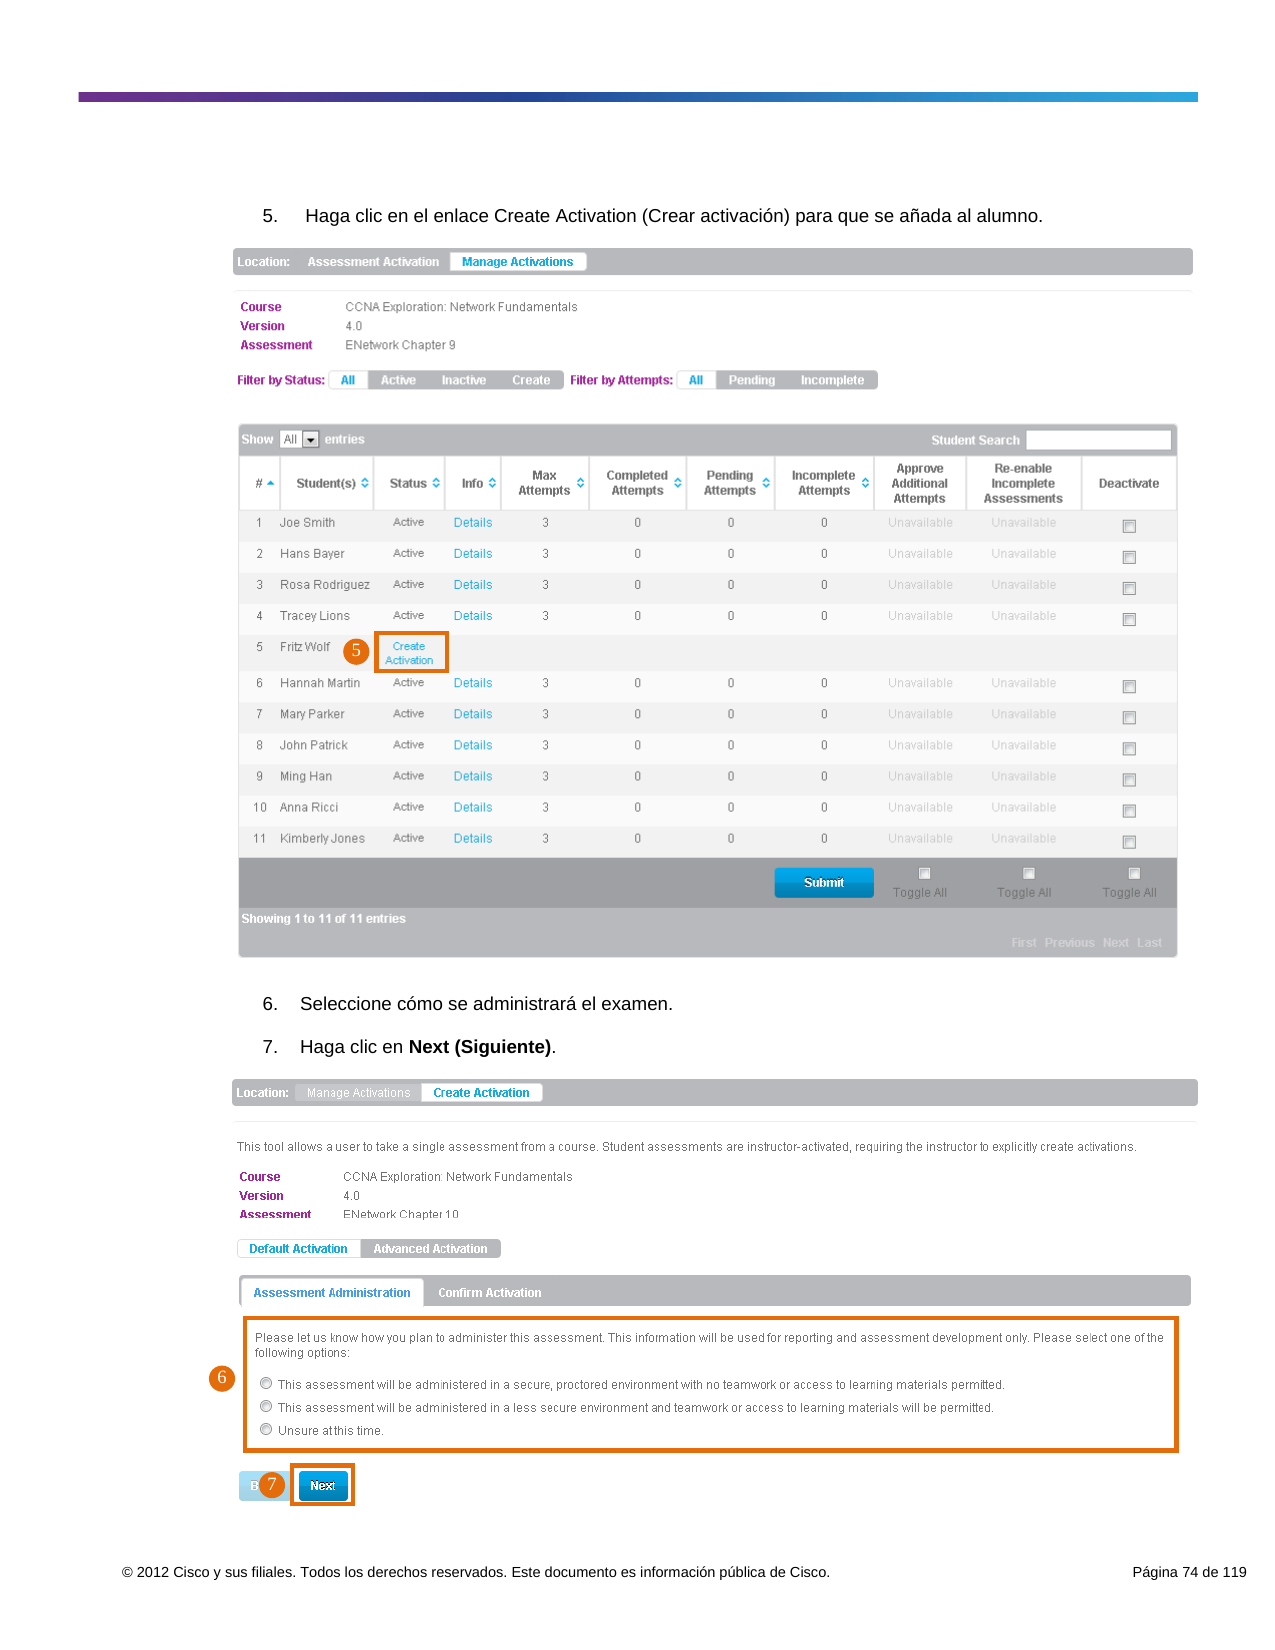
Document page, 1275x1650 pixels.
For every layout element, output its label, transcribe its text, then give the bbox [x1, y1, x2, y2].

picture [0, 92, 1271, 102]
list Haga clic en Next (Siguiente). [262, 1029, 1181, 1058]
picture [225, 240, 1200, 971]
picture [225, 1072, 1199, 1510]
list Haga clic en el enlace Create Activation (Crear activación) para que se añada al alumno. [262, 197, 1181, 226]
list Seleccione cómo se administrará el examen. [262, 985, 1181, 1014]
